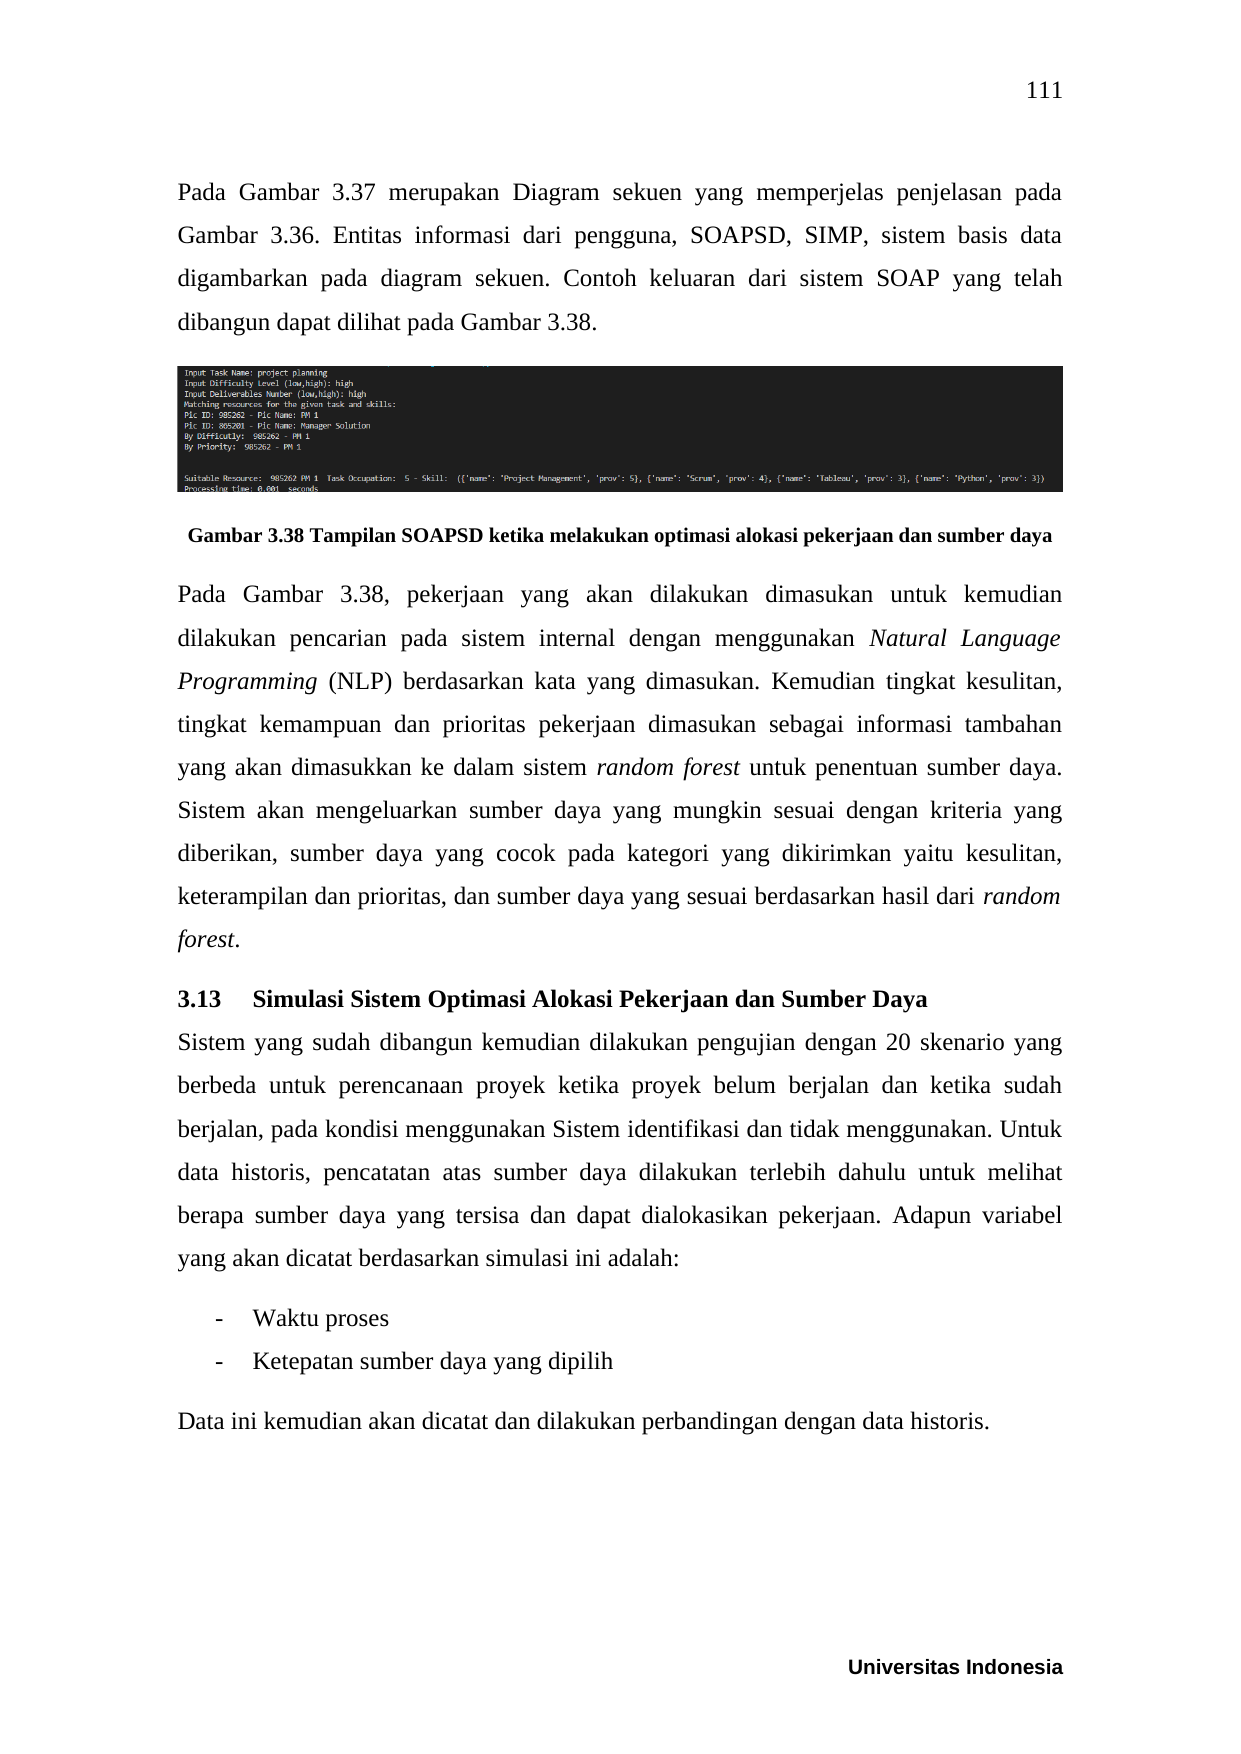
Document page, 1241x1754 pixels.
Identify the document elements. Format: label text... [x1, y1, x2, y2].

text Data ini kemudian akan dicatat dan dilakukan perbandingan dengan data historis. [177, 1406, 1063, 1434]
subtitle Simulasi Sistem Optimasi Alokasi Pekerjaan dan Sumber Daya [177, 984, 1063, 1013]
picture [177, 366, 1063, 492]
list Waktu proses [215, 1303, 1063, 1332]
text Sistem yang sudah dibangun kemudian dilakukan pengujian dengan 20 skenario yang berbeda untuk perencanaan proyek ketika proyek belum berjalan dan ketika sudah berjalan, pada kondisi menggunakan Sistem identifikasi dan tidak menggunakan. Untuk data historis, pencatatan atas sumber daya dilakukan terlebih dahulu untuk melihat berapa sumber daya yang tersisa dan dapat dialokasikan pekerjaan. Adapun variabel yang akan dicatat berdasarkan simulasi ini adalah: [177, 1027, 1063, 1272]
list Ketepatan sumber daya yang dipilih [215, 1346, 1063, 1375]
